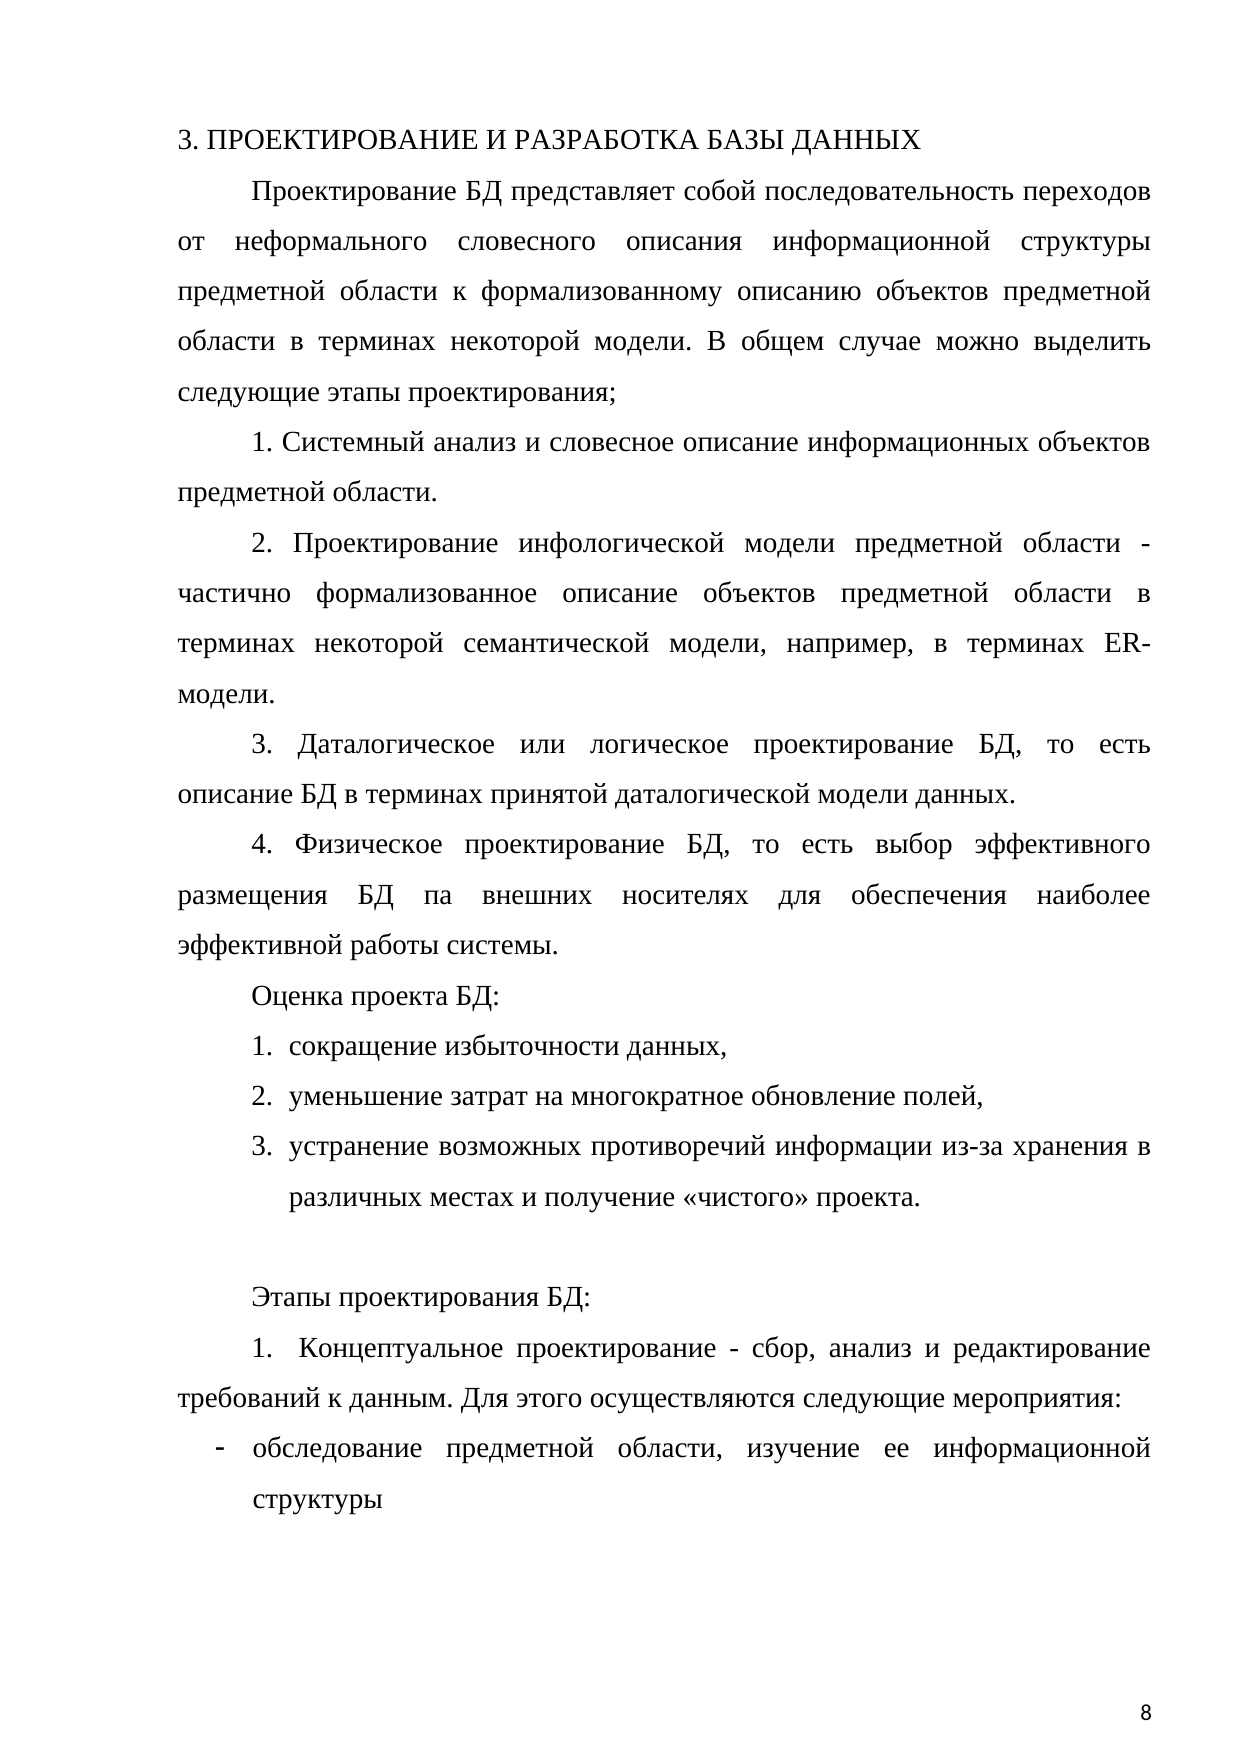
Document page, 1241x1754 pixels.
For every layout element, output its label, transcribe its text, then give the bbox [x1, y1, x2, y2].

list обследование предметной области, изучение ее информационной структуры [215, 1430, 1152, 1514]
text 1. Концептуальное проектирование - сбор, анализ и редактирование требований к данным. Для этого осуществляются следующие мероприятия: [177, 1330, 1152, 1414]
list уменьшение затрат на многократное обновление полей, [251, 1078, 1152, 1112]
text Этапы проектирования БД: [177, 1279, 1152, 1313]
list сокращение избыточности данных, [251, 1028, 1152, 1061]
subtitle 3. ПРОЕКТИРОВАНИЕ И РАЗРАБОТКА БАЗЫ ДАННЫХ [177, 122, 1152, 156]
text 3. Даталогическое или логическое проектирование БД, то есть описание БД в терминах принятой даталогической модели данных. [177, 726, 1152, 810]
text Оценка проекта БД: [177, 978, 1152, 1011]
text 1. Системный анализ и словесное описание информационных объектов предметной области. [177, 424, 1152, 508]
text 2. Проектирование инфологической модели предметной области - частично формализованное описание объектов предметной области в терминах некоторой семантической модели, например, в терминах ЕR-модели. [177, 525, 1152, 709]
list устранение возможных противоречий информации из-за хранения в различных местах и получение «чистого» проекта. [251, 1128, 1152, 1212]
text 4. Физическое проектирование БД, то есть выбор эффективного размещения БД па внешних носителях для обеспечения наиболее эффективной работы системы. [177, 827, 1152, 961]
text Проектирование БД представляет собой последовательность переходов от неформального словесного описания информационной структуры предметной области к формализованному описанию объектов предметной области в терминах некоторой модели. В общем случае можно выделить следующие этапы проектирования; [177, 173, 1152, 407]
